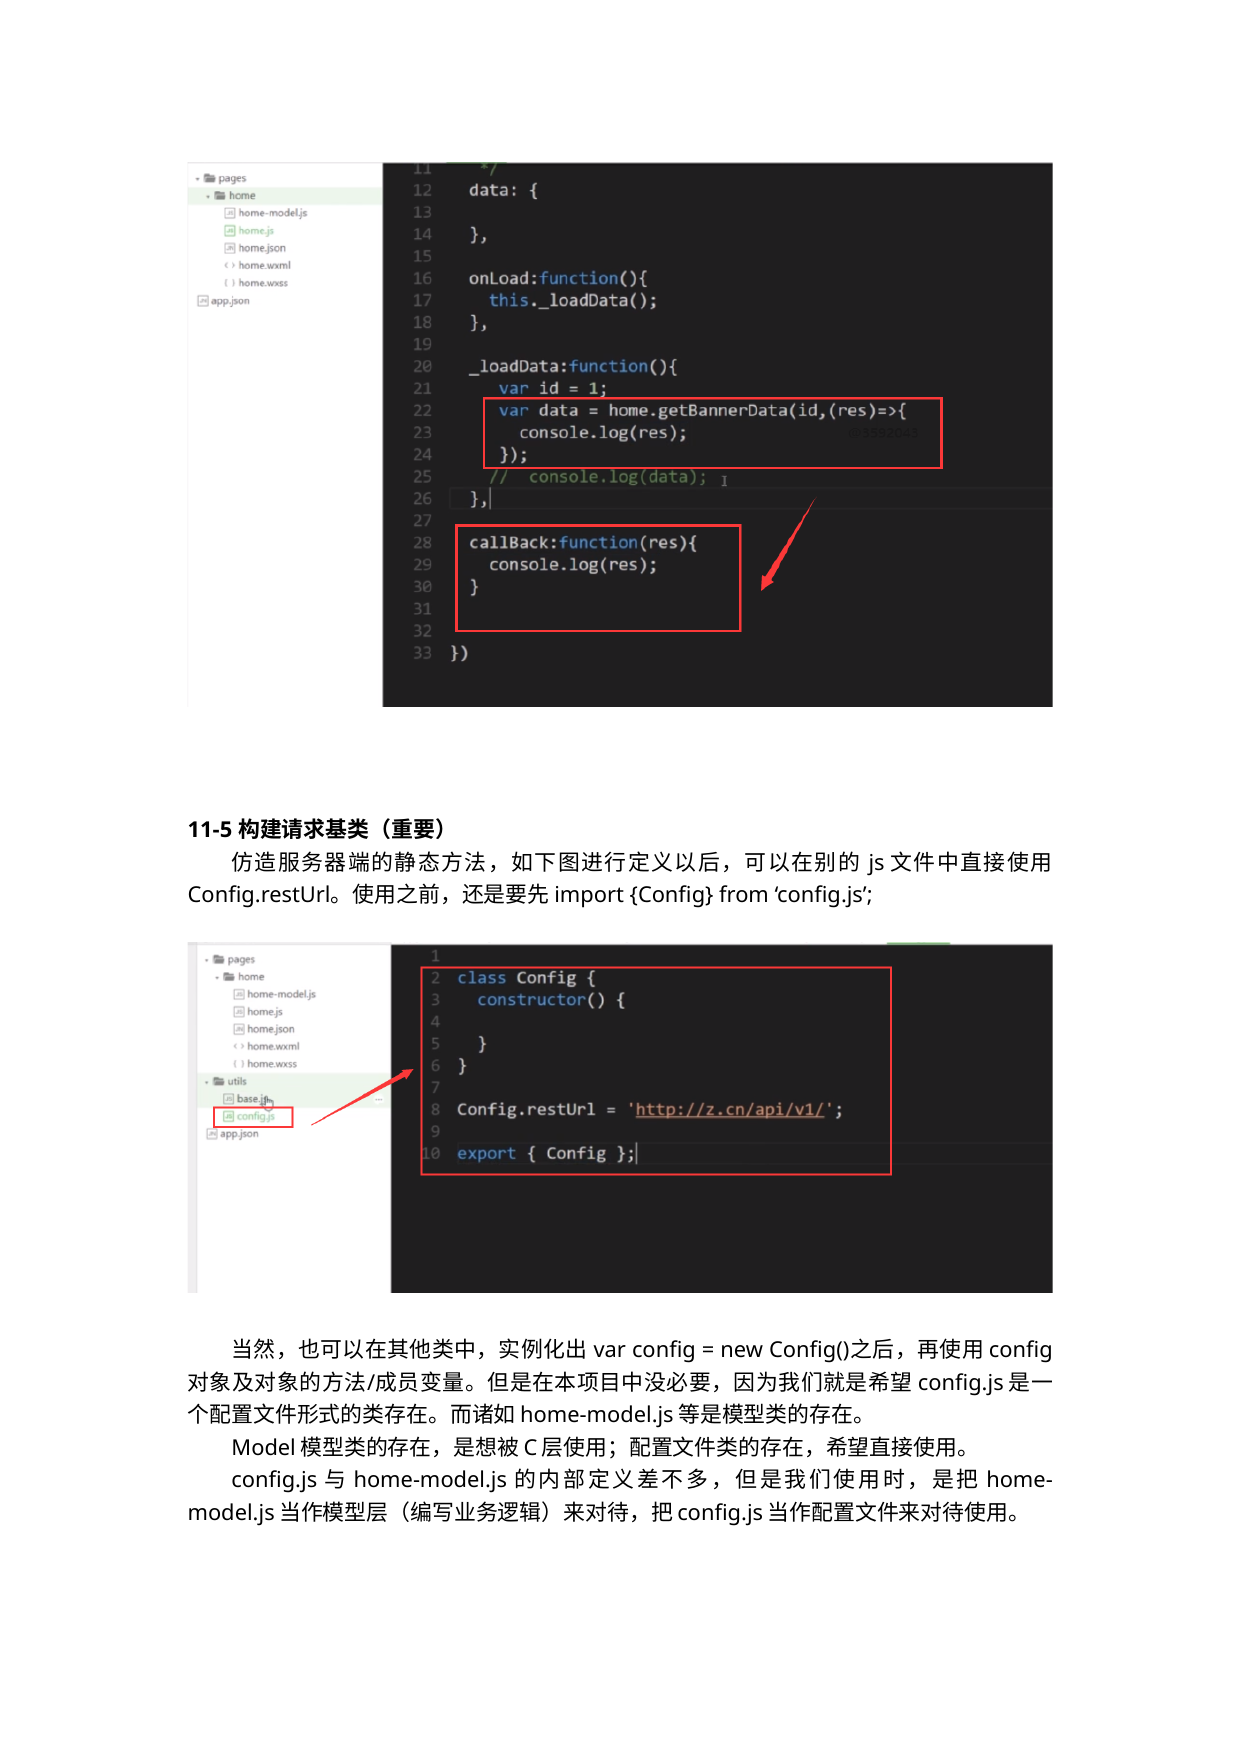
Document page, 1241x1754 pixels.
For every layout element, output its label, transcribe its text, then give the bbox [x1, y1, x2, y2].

text 仿造服务器端的静态方法，如下图进行定义以后，可以在别的js文件中直接使用Config.restUrl。使用之前，还是要先 import {Config} from ‘config.js’; [187, 844, 1053, 909]
text 11-5 构建请求基类（重要） [187, 812, 1053, 844]
text config.js与home-model.js的内部定义差不多，但是我们使用时，是把home-model.js当作模型层（编写业务逻辑）来对待，把config.js当作配置文件来对待使用。 [187, 1462, 1053, 1527]
text 当然，也可以在其他类中，实例化出var config = new Config()之后，再使用config对象及对象的方法/成员变量。但是在本项目中没必要，因为我们就是希望config.js是一个配置文件形式的类存在。而诸如home-model.js等是模型类的存在。 [187, 1332, 1053, 1429]
text Model模型类的存在，是想被C层使用；配置文件类的存在，希望直接使用。 [187, 1429, 1053, 1462]
picture [187, 942, 1053, 1293]
picture [187, 162, 1053, 707]
